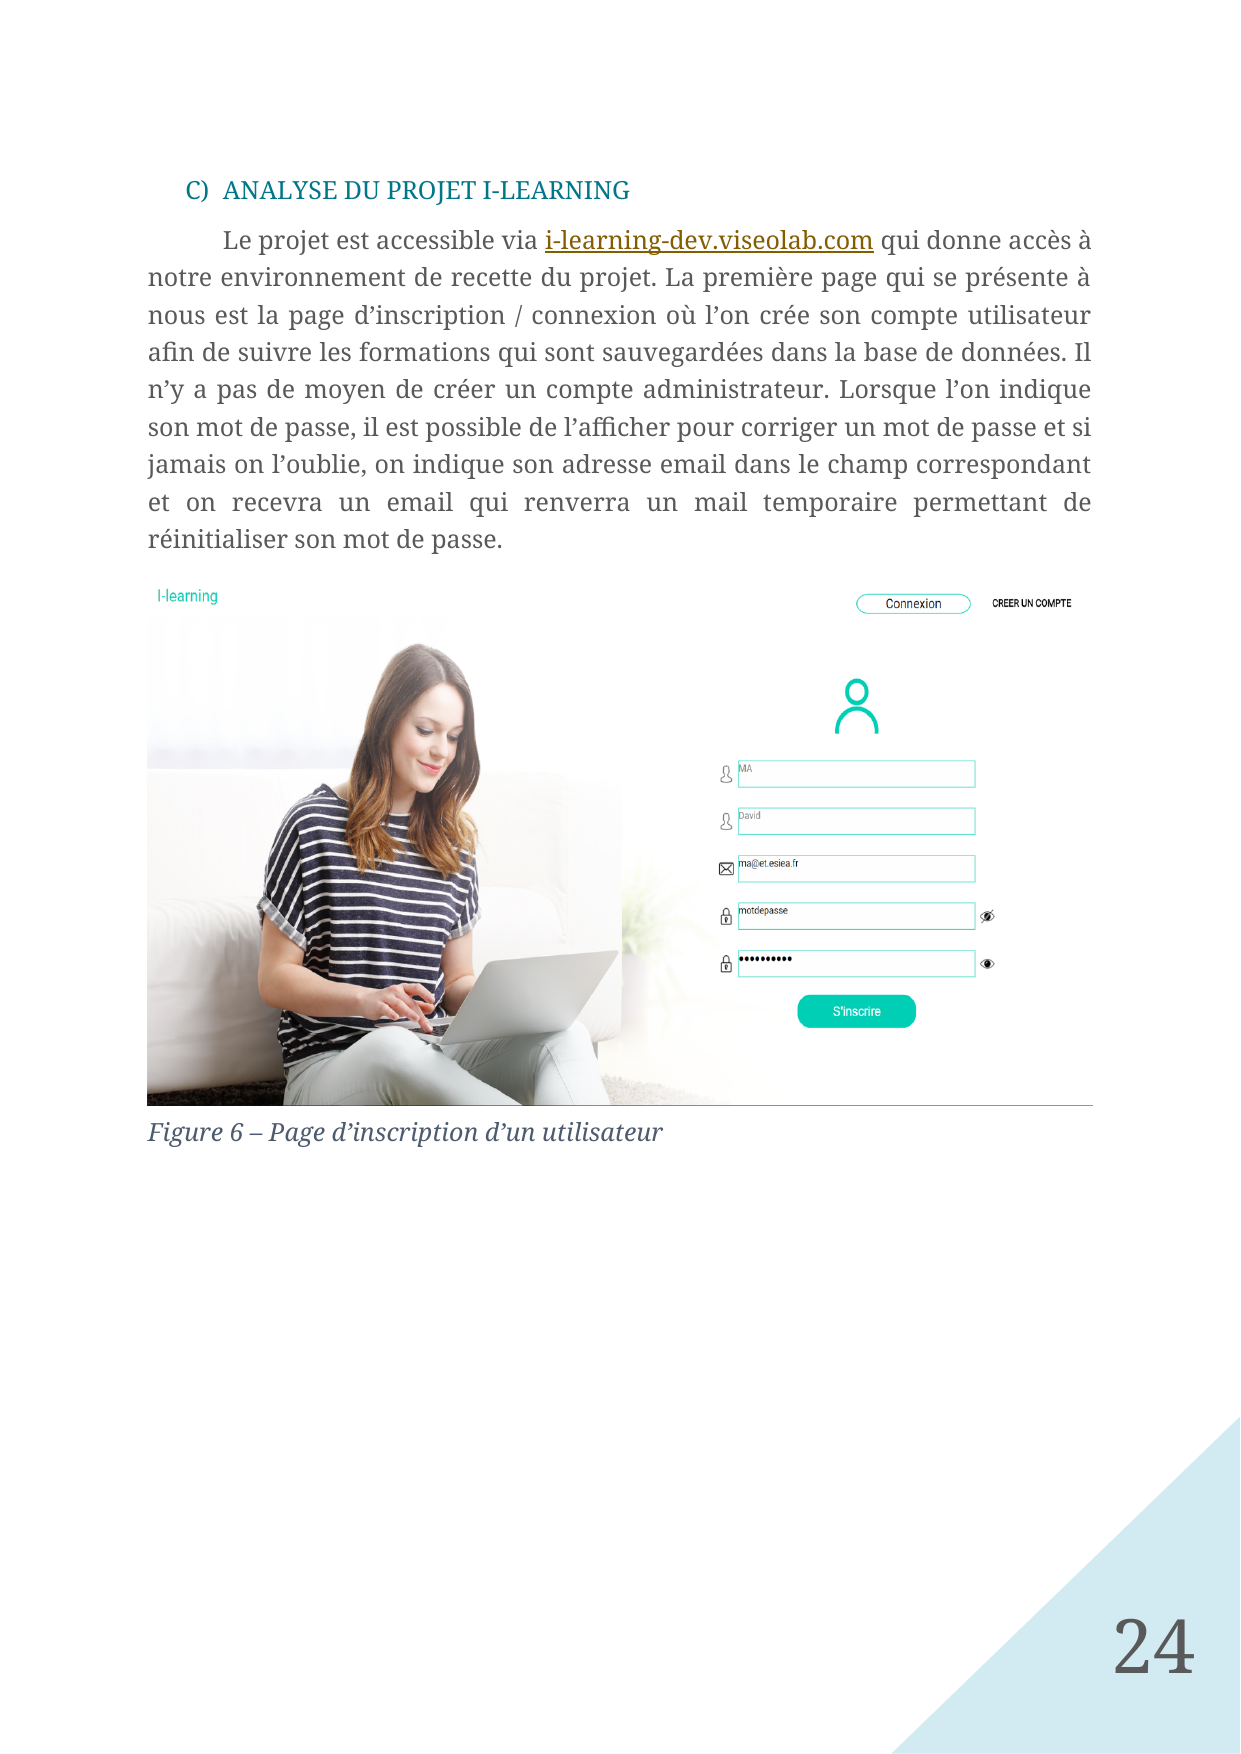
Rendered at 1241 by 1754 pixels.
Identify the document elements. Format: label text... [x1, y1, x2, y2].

subtitle Analyse du projet I-Learning [185, 173, 1093, 207]
text Le projet est accessible via i-learning-dev.viseolab.com qui donne accès à notre environnement de recette du projet. La première page qui se présente à nous est la page d’inscription / connexion où l’on crée son compte utilisateur afin de suivre les formations qui sont sauvegardées dans la base de données. Il n’y a pas de moyen de créer un compte administrateur. Lorsque l’on indique son mot de passe, il est possible de l’afficher pour corriger un mot de passe et si jamais on l’oublie, on indique son adresse email dans le champ correspondant et on recevra un email qui renverra un mail temporaire permettant de réinitialiser son mot de passe. [148, 222, 1093, 556]
picture [147, 579, 1093, 1106]
